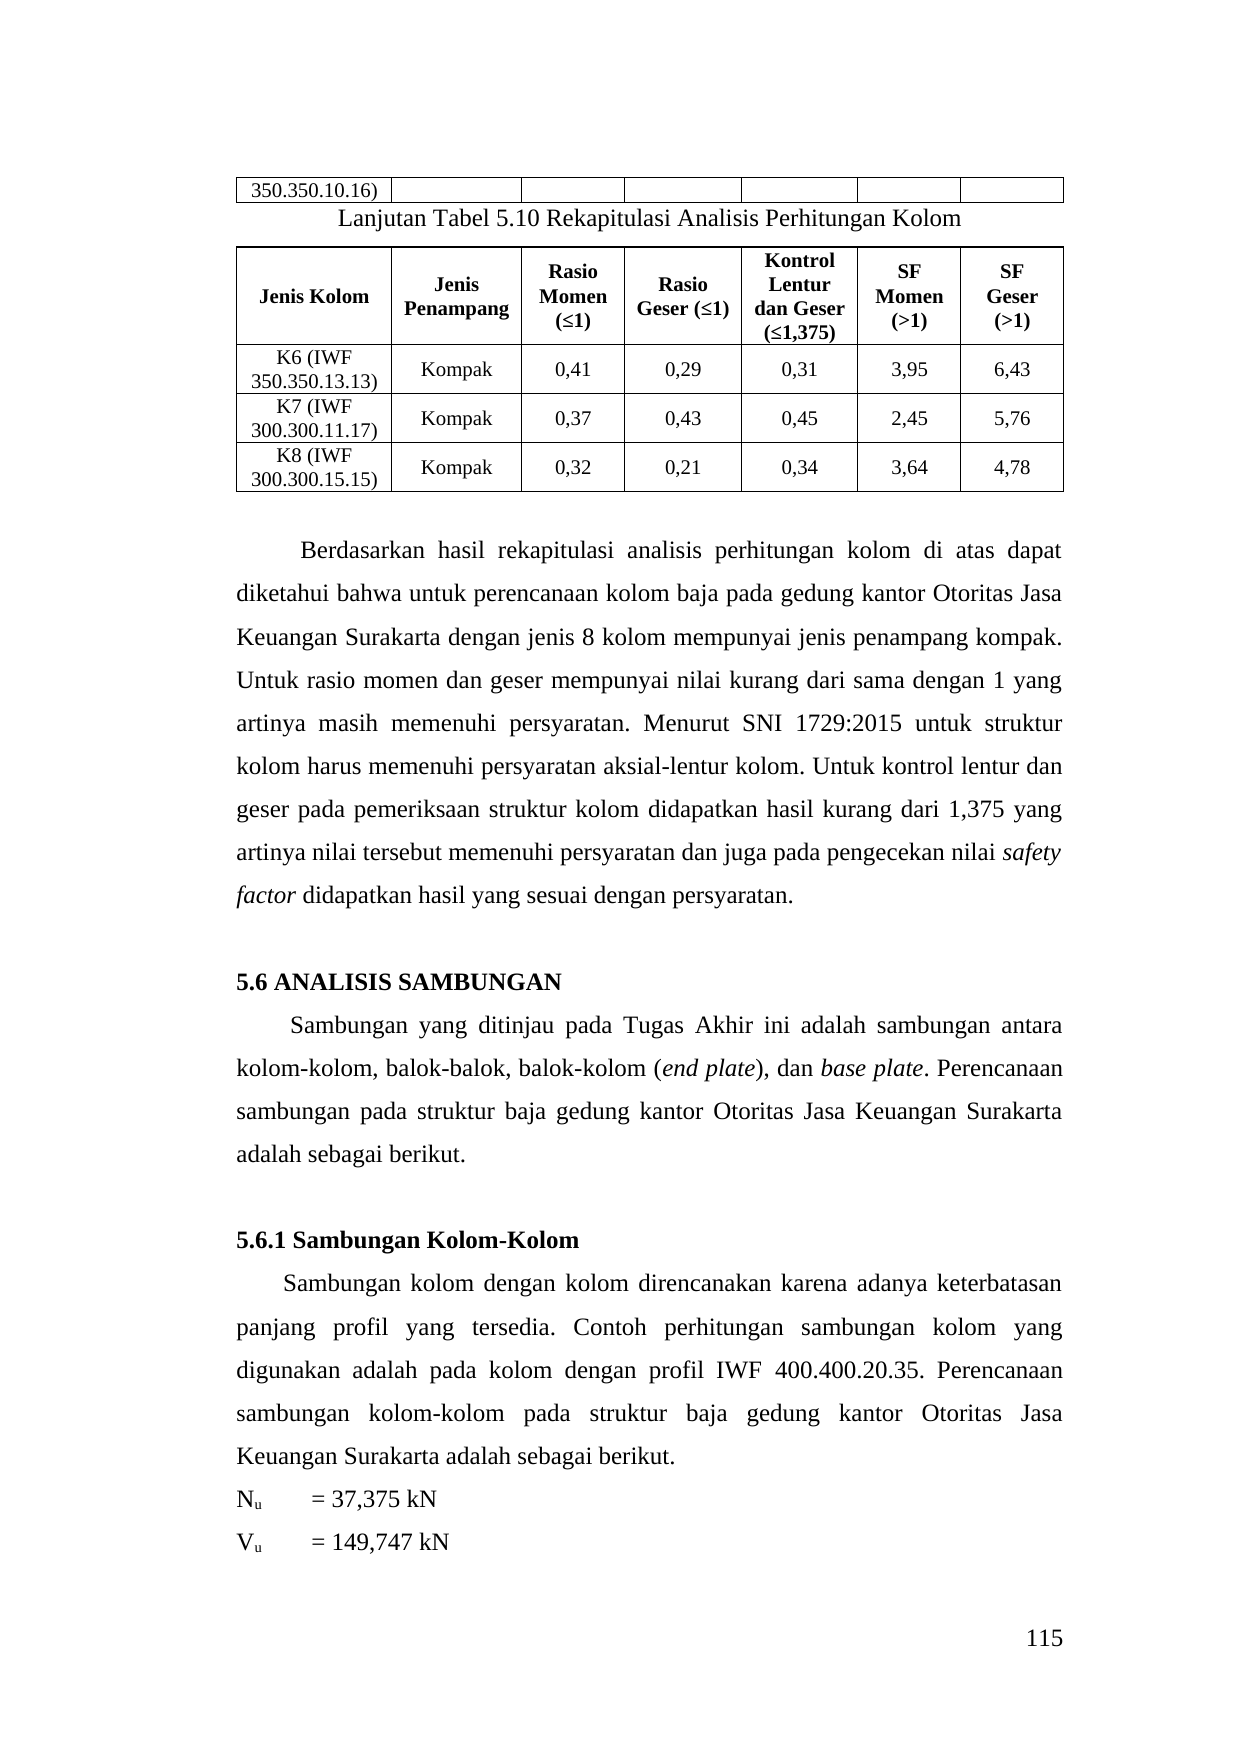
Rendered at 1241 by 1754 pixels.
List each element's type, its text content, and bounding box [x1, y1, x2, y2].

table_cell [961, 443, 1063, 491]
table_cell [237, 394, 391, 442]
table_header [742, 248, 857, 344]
text Sambungan yang ditinjau pada Tugas Akhir ini adalah sambungan antara kolom-kolom, balok-balok, balok-kolom (end plate), dan base plate. Perencanaan sambungan pada struktur baja gedung kantor Otoritas Jasa Keuangan Surakarta adalah sebagai berikut. [236, 1010, 1063, 1168]
text Vu = 149,747 kN [236, 1527, 1063, 1556]
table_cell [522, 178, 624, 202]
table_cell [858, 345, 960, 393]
text Sambungan kolom dengan kolom direncanakan karena adanya keterbatasan panjang profil yang tersedia. Contoh perhitungan sambungan kolom yang digunakan adalah pada kolom dengan profil IWF 400.400.20.35. Perencanaan sambungan kolom-kolom pada struktur baja gedung kantor Otoritas Jasa Keuangan Surakarta adalah sebagai berikut. [236, 1268, 1063, 1470]
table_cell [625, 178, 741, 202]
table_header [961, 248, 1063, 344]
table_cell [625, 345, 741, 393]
text Berdasarkan hasil rekapitulasi analisis perhitungan kolom di atas dapat diketahui bahwa untuk perencanaan kolom baja pada gedung kantor Otoritas Jasa Keuangan Surakarta dengan jenis 8 kolom mempunyai jenis penampang kompak. Untuk rasio momen dan geser mempunyai nilai kurang dari sama dengan 1 yang artinya masih memenuhi persyaratan. Menurut SNI 1729:2015 untuk struktur kolom harus memenuhi persyaratan aksial-lentur kolom. Untuk kontrol lentur dan geser pada pemeriksaan struktur kolom didapatkan hasil kurang dari 1,375 yang artinya nilai tersebut memenuhi persyaratan dan juga pada pengecekan nilai safety factor didapatkan hasil yang sesuai dengan persyaratan. [236, 535, 1063, 909]
text Nu = 37,375 kN [236, 1484, 1063, 1513]
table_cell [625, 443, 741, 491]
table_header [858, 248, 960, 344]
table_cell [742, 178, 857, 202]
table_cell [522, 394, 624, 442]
text 5.6.1 Sambungan Kolom-Kolom [236, 1225, 1063, 1254]
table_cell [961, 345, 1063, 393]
list ANALISIS SAMBUNGAN [236, 967, 1063, 995]
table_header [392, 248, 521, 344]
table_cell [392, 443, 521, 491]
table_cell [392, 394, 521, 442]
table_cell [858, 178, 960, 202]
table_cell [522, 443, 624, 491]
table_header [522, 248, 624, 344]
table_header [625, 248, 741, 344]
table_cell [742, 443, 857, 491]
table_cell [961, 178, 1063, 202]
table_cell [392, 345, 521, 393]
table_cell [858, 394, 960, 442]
text Lanjutan Tabel 5.10 Rekapitulasi Analisis Perhitungan Kolom [236, 203, 1063, 232]
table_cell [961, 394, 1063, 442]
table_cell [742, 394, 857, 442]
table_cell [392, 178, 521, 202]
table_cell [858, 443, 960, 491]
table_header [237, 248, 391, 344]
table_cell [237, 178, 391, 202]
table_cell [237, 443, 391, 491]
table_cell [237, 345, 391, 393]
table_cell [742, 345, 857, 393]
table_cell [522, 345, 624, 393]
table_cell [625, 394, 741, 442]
